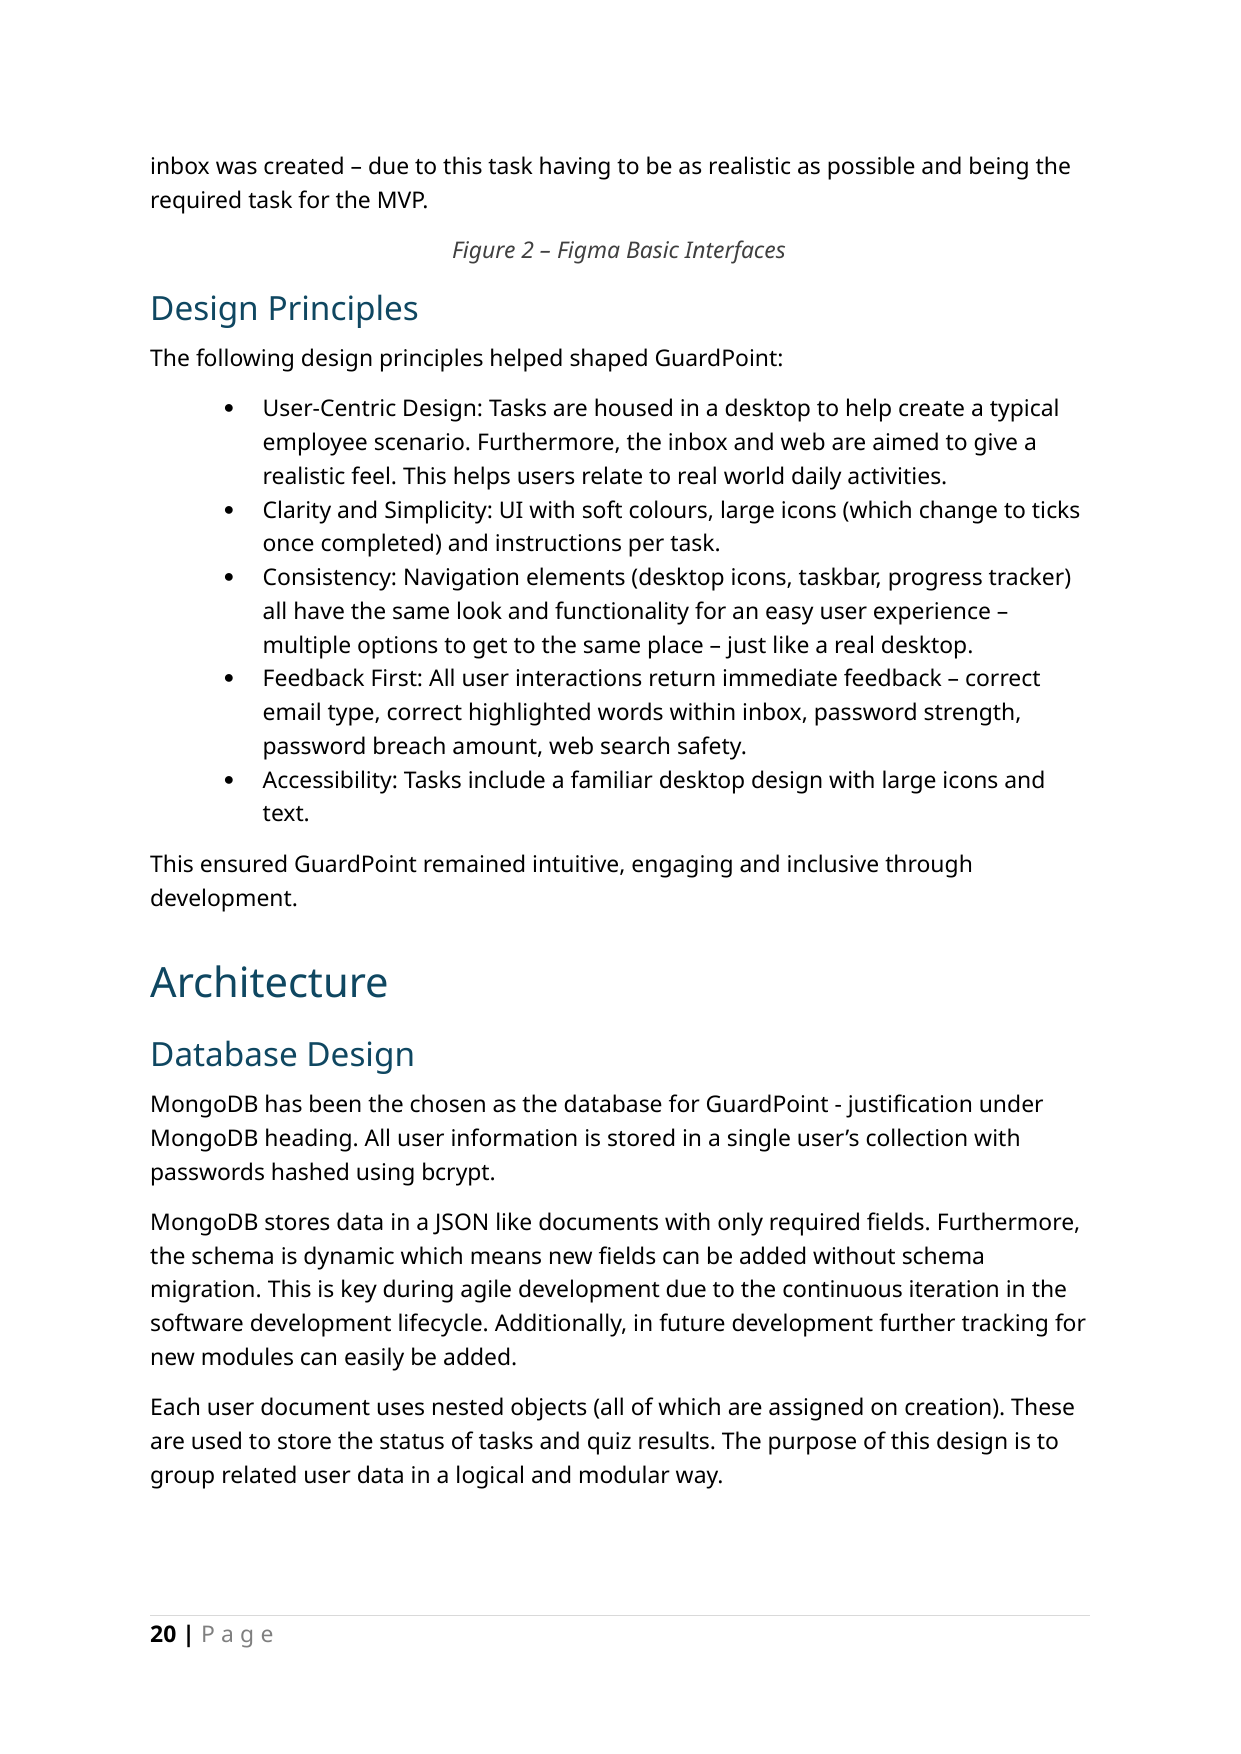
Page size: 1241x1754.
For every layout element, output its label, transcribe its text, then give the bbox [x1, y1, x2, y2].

text Figure 2 – Figma Basic Interfaces [150, 234, 1090, 265]
text A basic landing page, sign up and login page were created. The home desktop with a progress tracker and taskbar was developed. In addition, the basic planning of the inbox was created – due to this task having to be as realistic as possible and being the required task for the MVP. [150, 150, 1090, 215]
text Each user document uses nested objects (all of which are assigned on creation). These are used to store the status of tasks and quiz results. The purpose of this design is to group related user data in a logical and modular way. [150, 1391, 1090, 1490]
subtitle Architecture [150, 953, 1090, 1009]
list User-Centric Design: Tasks are housed in a desktop to help create a typical employee scenario. Furthermore, the inbox and web are aimed to give a realistic feel. This helps users relate to real world daily activities. [225, 392, 1090, 491]
text This ensured GuardPoint remained intuitive, engaging and inclusive through development. [150, 848, 1090, 913]
list Accessibility: Tasks include a familiar desktop design with large icons and text. [225, 763, 1090, 828]
list Clarity and Simplicity: UI with soft colours, large icons (which change to ticks once completed) and instructions per task. [225, 493, 1090, 558]
text MongoDB has been the chosen as the database for GuardPoint - justification under MongoDB heading. All user information is stored in a single user’s collection with passwords hashed using bcrypt. [150, 1088, 1090, 1187]
text MongoDB stores data in a JSON like documents with only required fields. Furthermore, the schema is dynamic which means new fields can be added without schema migration. This is key during agile development due to the continuous iteration in the software development lifecycle. Additionally, in future development further tracking for new modules can easily be added. [150, 1206, 1090, 1372]
list Consistency: Navigation elements (desktop icons, taskbar, progress tracker) all have the same look and functionality for an easy user experience – multiple options to get to the same place – just like a real desktop. [225, 561, 1090, 660]
subtitle Database Design [150, 1031, 1090, 1076]
text The following design principles helped shaped GuardPoint: [150, 342, 1090, 373]
list Feedback First: All user interactions return immediate feedback – correct email type, correct highlighted words within inbox, password strength, password breach amount, web search safety. [225, 662, 1090, 761]
subtitle Design Principles [150, 284, 1090, 330]
